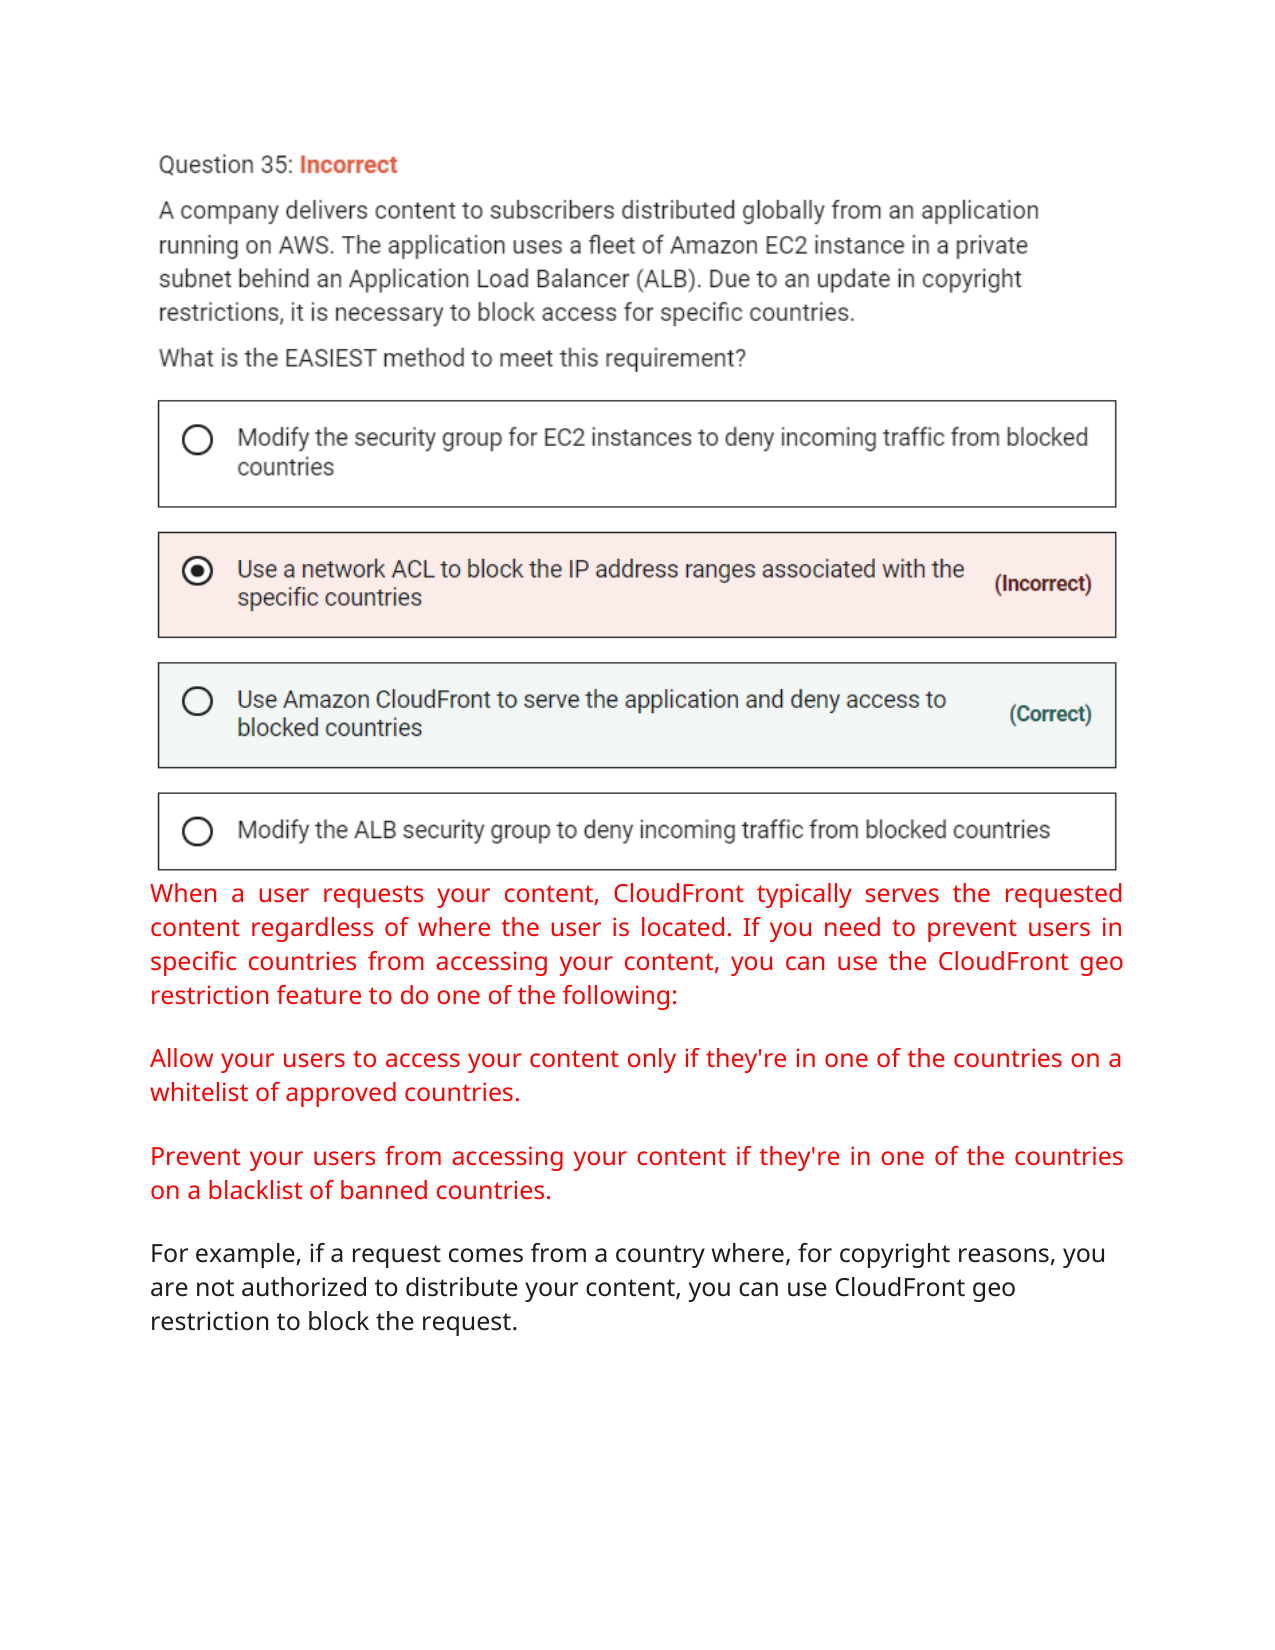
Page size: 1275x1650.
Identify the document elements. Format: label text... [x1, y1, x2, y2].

text When a user requests your content, CloudFront typically serves the requested content regardless of where the user is located. If you need to prevent users in specific countries from accessing your content, you can use the CloudFront geo restriction feature to do one of the following: [150, 876, 1125, 1012]
text Allow your users to access your content only if they're in one of the countries on a whitelist of approved countries. [150, 1041, 1125, 1109]
text For example, if a request comes from a country where, for copyright reasons, you are not authorized to distribute your content, you can use CloudFront geo restriction to block the request. [150, 1236, 1125, 1338]
text Prevent your users from accessing your content if they're in one of the countries on a blacklist of banned countries. [150, 1138, 1125, 1206]
picture [150, 150, 1125, 876]
